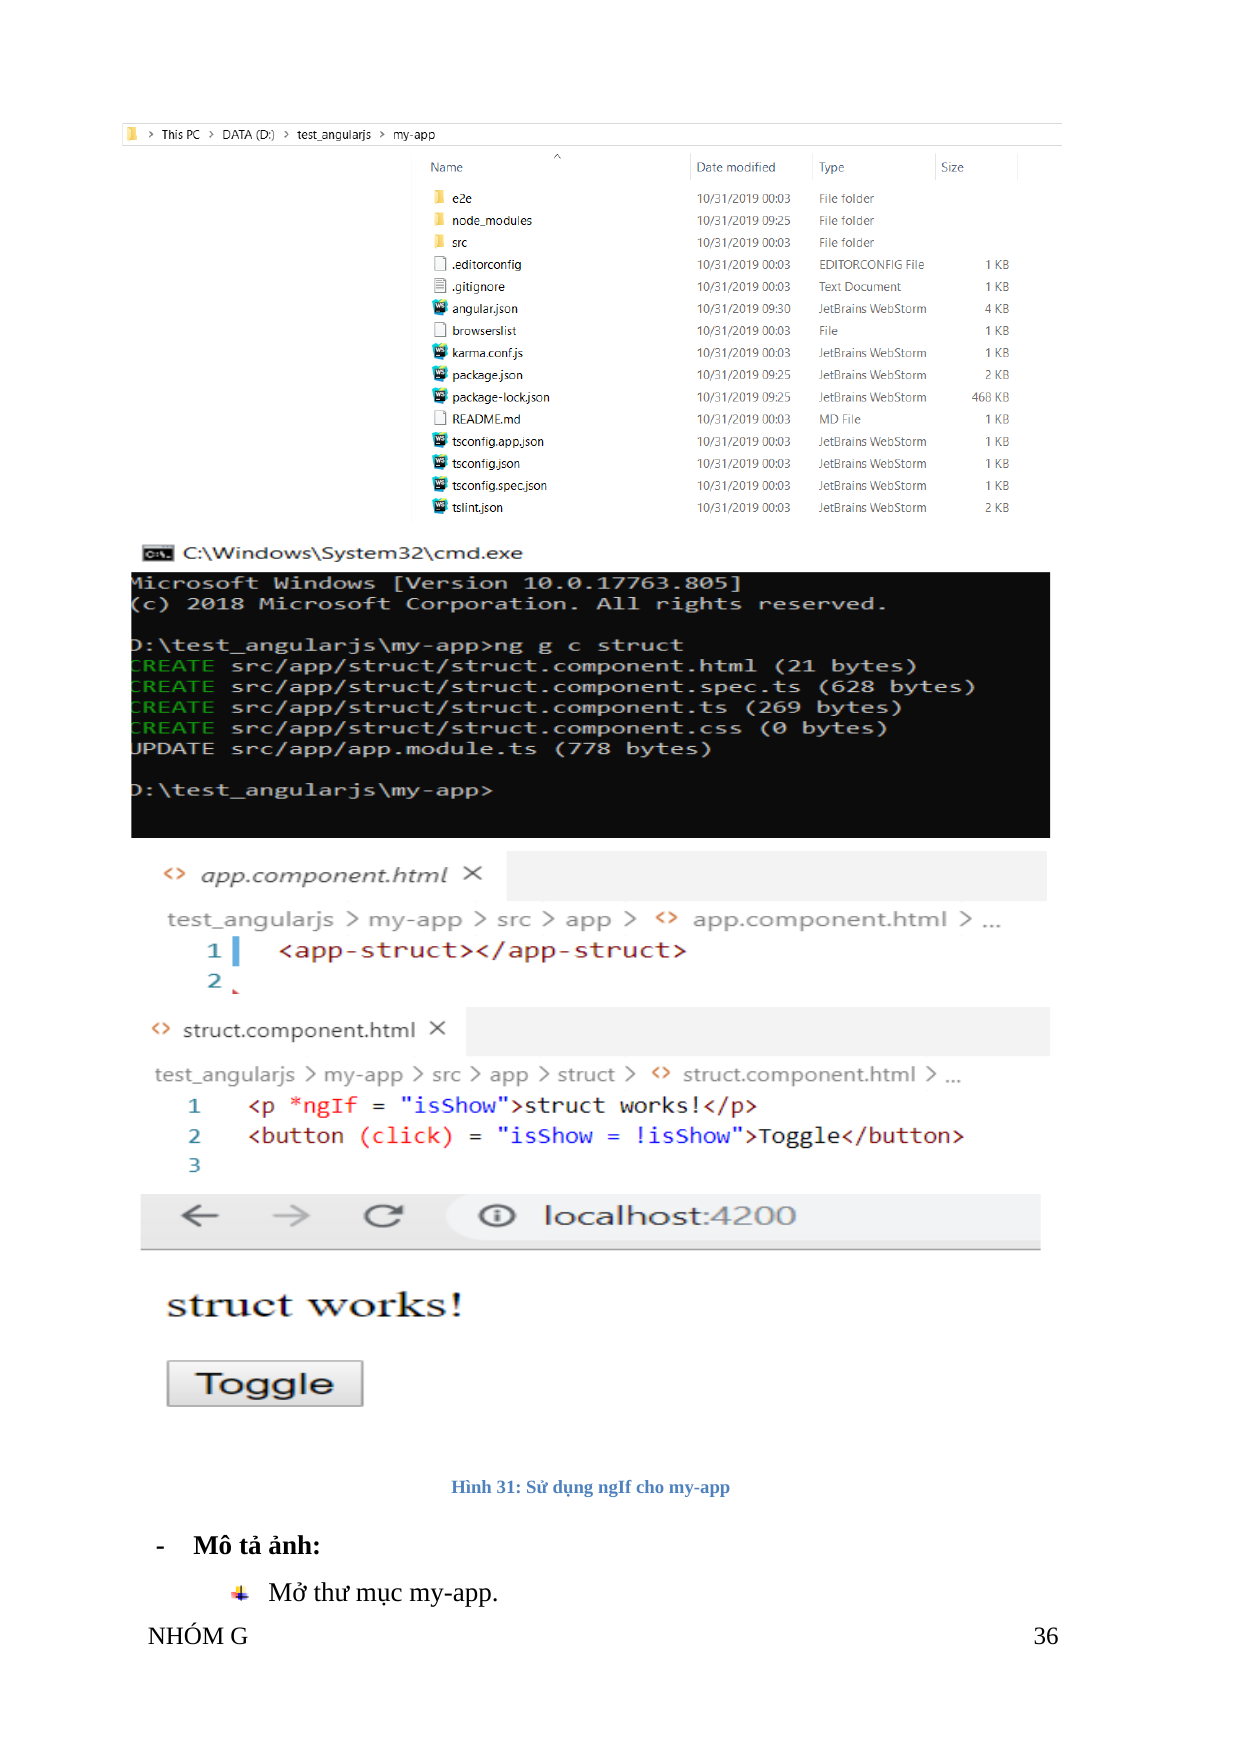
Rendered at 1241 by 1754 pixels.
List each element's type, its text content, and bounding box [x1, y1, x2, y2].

list Mô tả ảnh: [156, 1529, 1063, 1560]
picture [131, 1007, 1050, 1181]
text Hình 31: Sử dụng ngIf cho my-app [118, 1476, 1063, 1497]
picture [134, 851, 1047, 994]
picture [131, 537, 1050, 838]
picture [140, 1194, 1041, 1462]
picture [231, 1584, 249, 1601]
picture [118, 118, 1062, 523]
list Mở thư mục my-app. [231, 1576, 1063, 1607]
